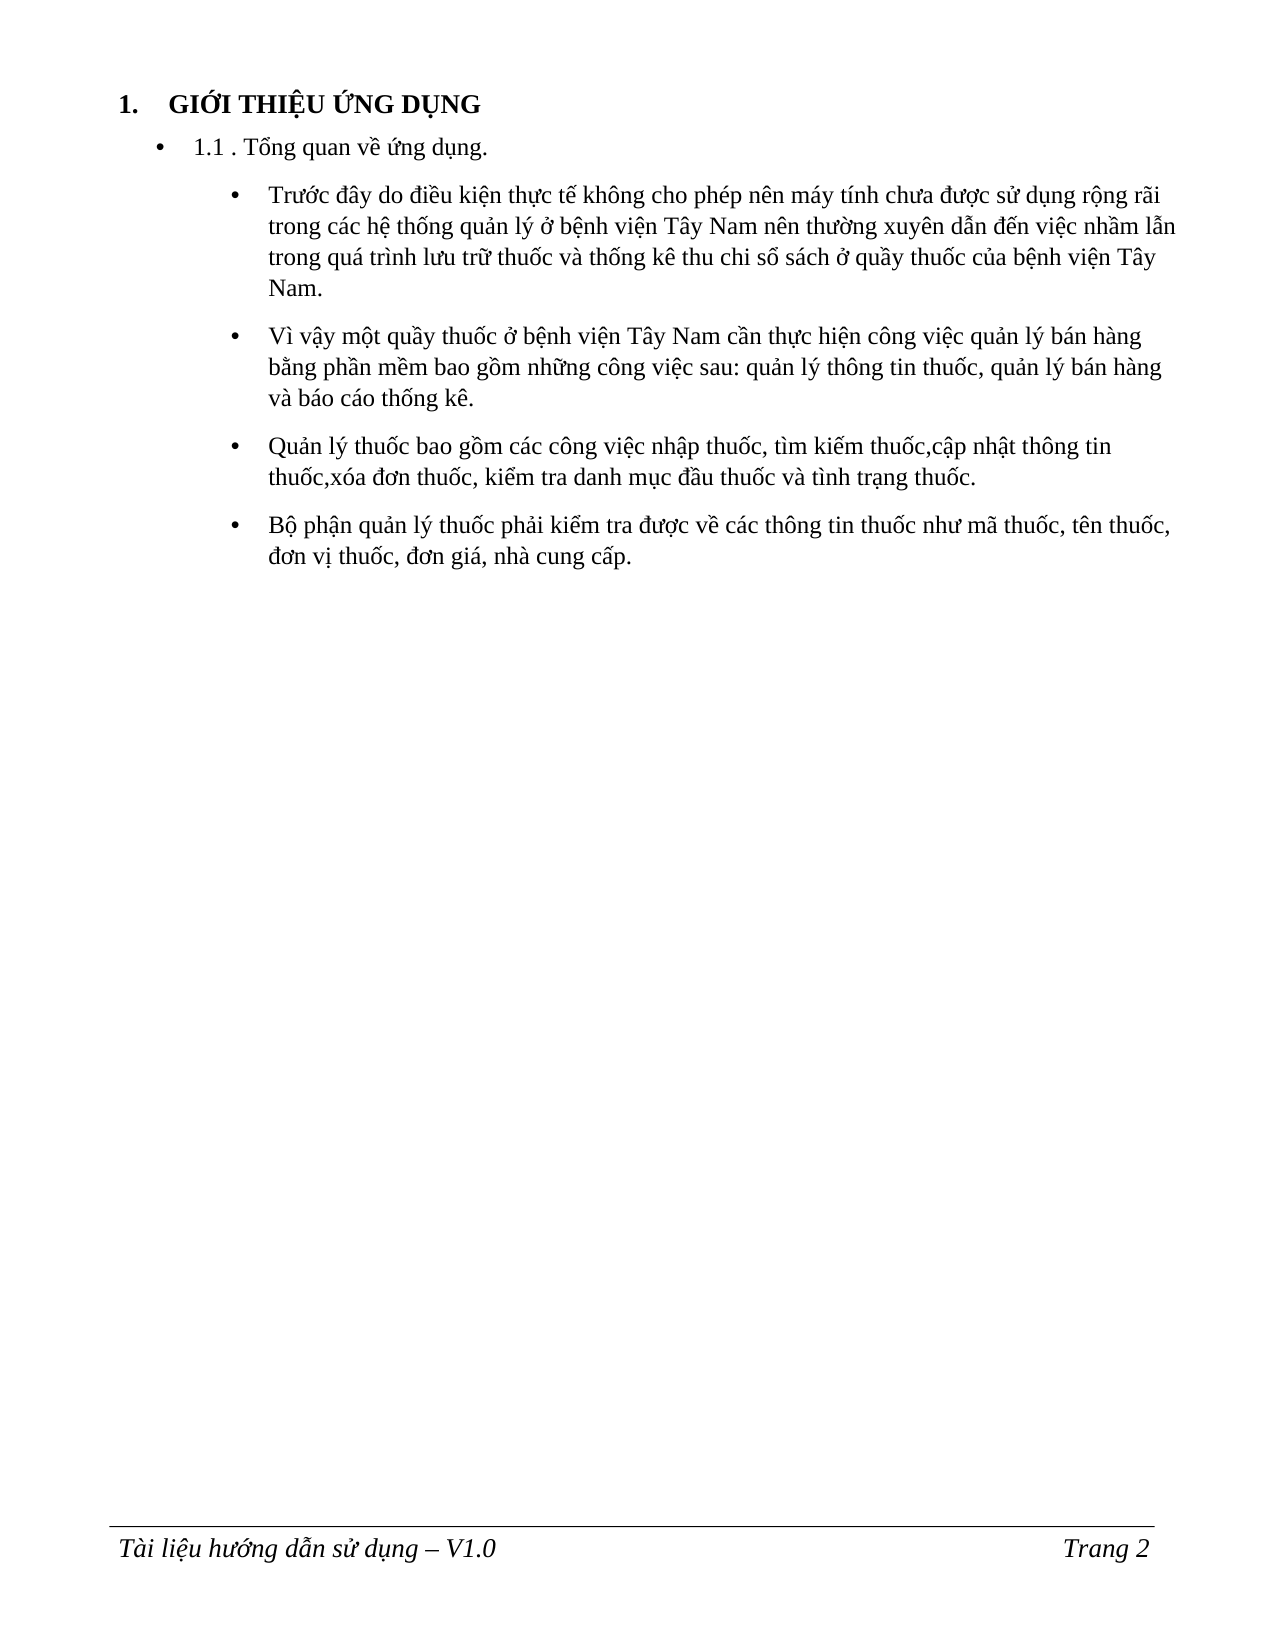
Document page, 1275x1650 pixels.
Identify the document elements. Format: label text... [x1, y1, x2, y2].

list Vì vậy một quầy thuốc ở bệnh viện Tây Nam cần thực hiện công việc quản lý bán hàng bằng phần mềm bao gồm những công việc sau: quản lý thông tin thuốc, quản lý bán hàng và báo cáo thống kê. [231, 321, 1186, 412]
list Quản lý thuốc bao gồm các công việc nhập thuốc, tìm kiếm thuốc,cập nhật thông tin thuốc,xóa đơn thuốc, kiểm tra danh mục đầu thuốc và tình trạng thuốc. [231, 431, 1186, 491]
list 1.1 . Tổng quan về ứng dụng. [156, 132, 1186, 161]
subtitle GIỚI THIỆU ỨNG DỤNG [118, 89, 1186, 120]
list Bộ phận quản lý thuốc phải kiểm tra được về các thông tin thuốc như mã thuốc, tên thuốc, đơn vị thuốc, đơn giá, nhà cung cấp. [231, 510, 1186, 570]
list Trước đây do điều kiện thực tế không cho phép nên máy tính chưa được sử dụng rộng rãi trong các hệ thống quản lý ở bệnh viện Tây Nam nên thường xuyên dẫn đến việc nhầm lẫn trong quá trình lưu trữ thuốc và thống kê thu chi sổ sách ở quầy thuốc của bệnh viện Tây Nam. [231, 180, 1186, 302]
